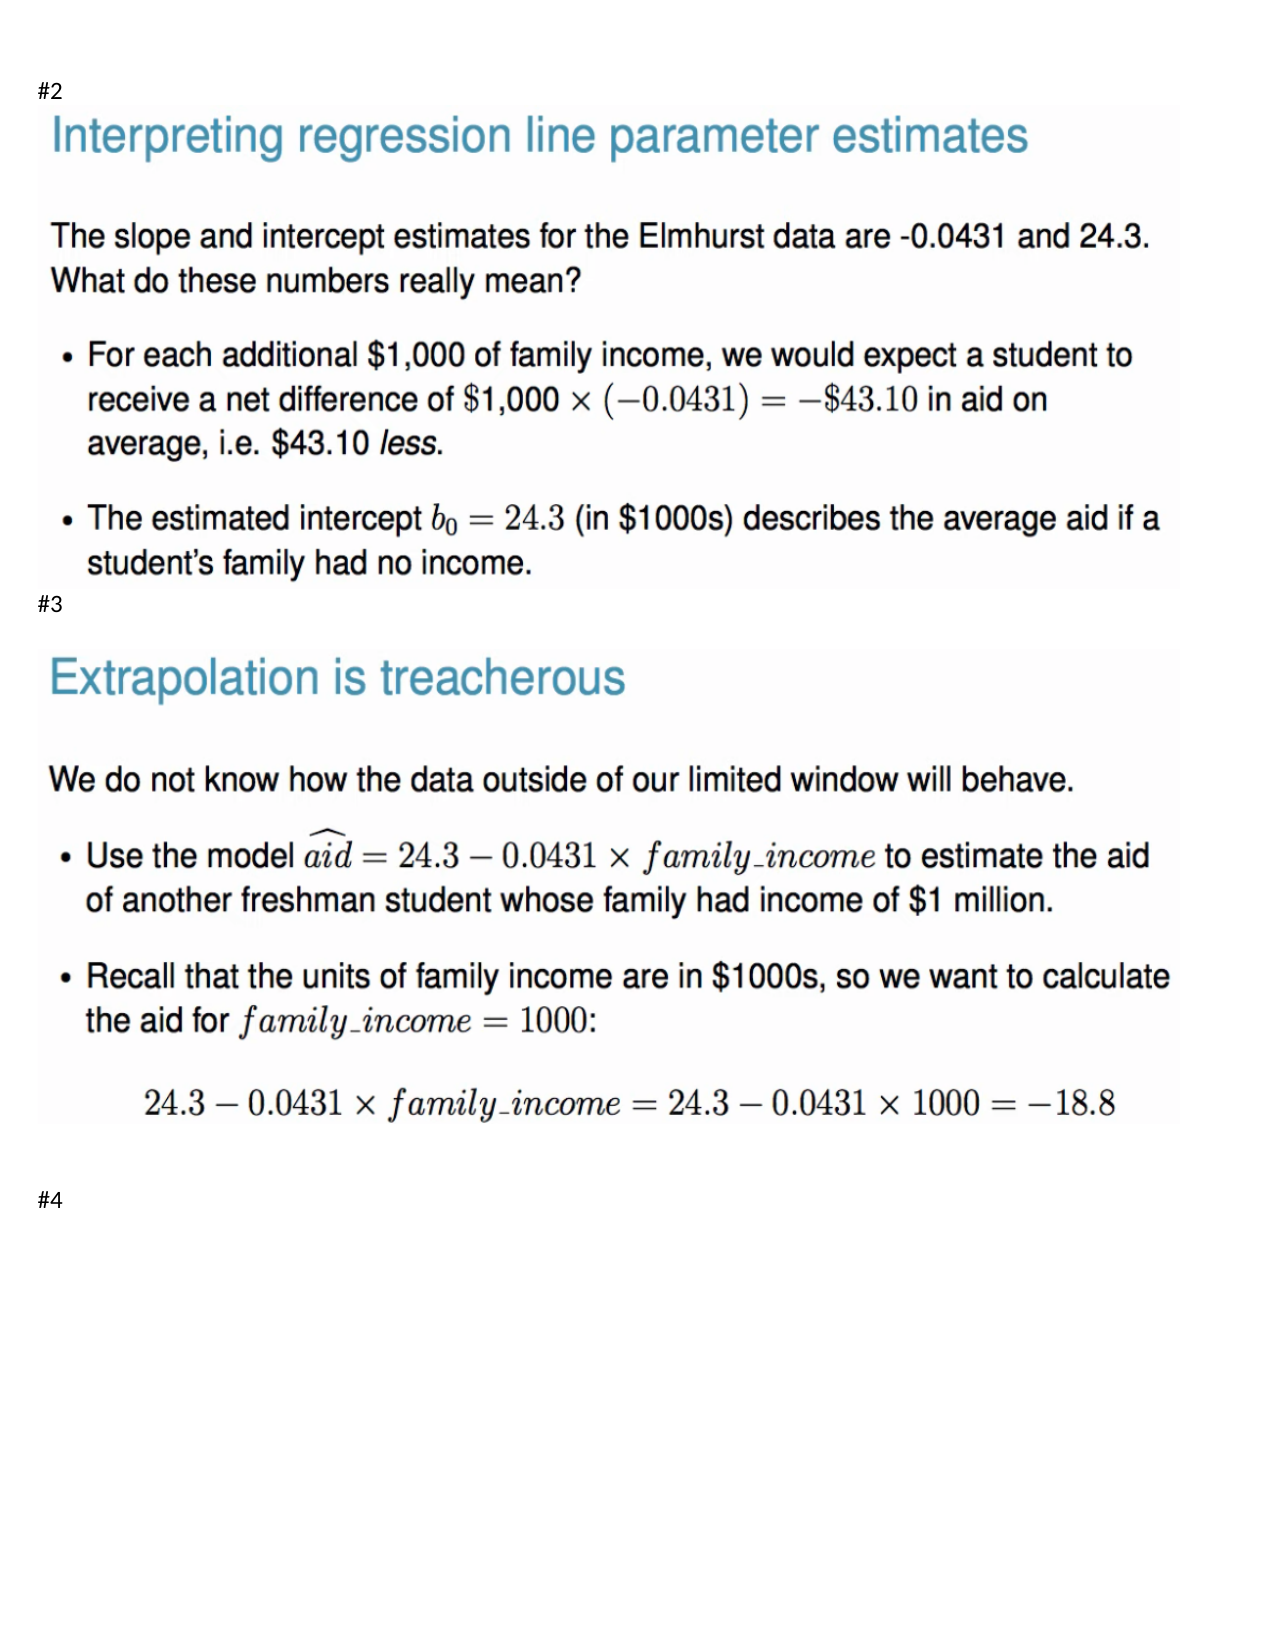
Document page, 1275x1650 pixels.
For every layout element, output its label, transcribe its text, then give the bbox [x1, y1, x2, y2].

text #3 [37, 589, 1237, 619]
picture [37, 649, 1180, 1124]
picture [37, 105, 1180, 589]
text #4 [37, 1184, 1237, 1215]
text #2 [37, 75, 1237, 106]
